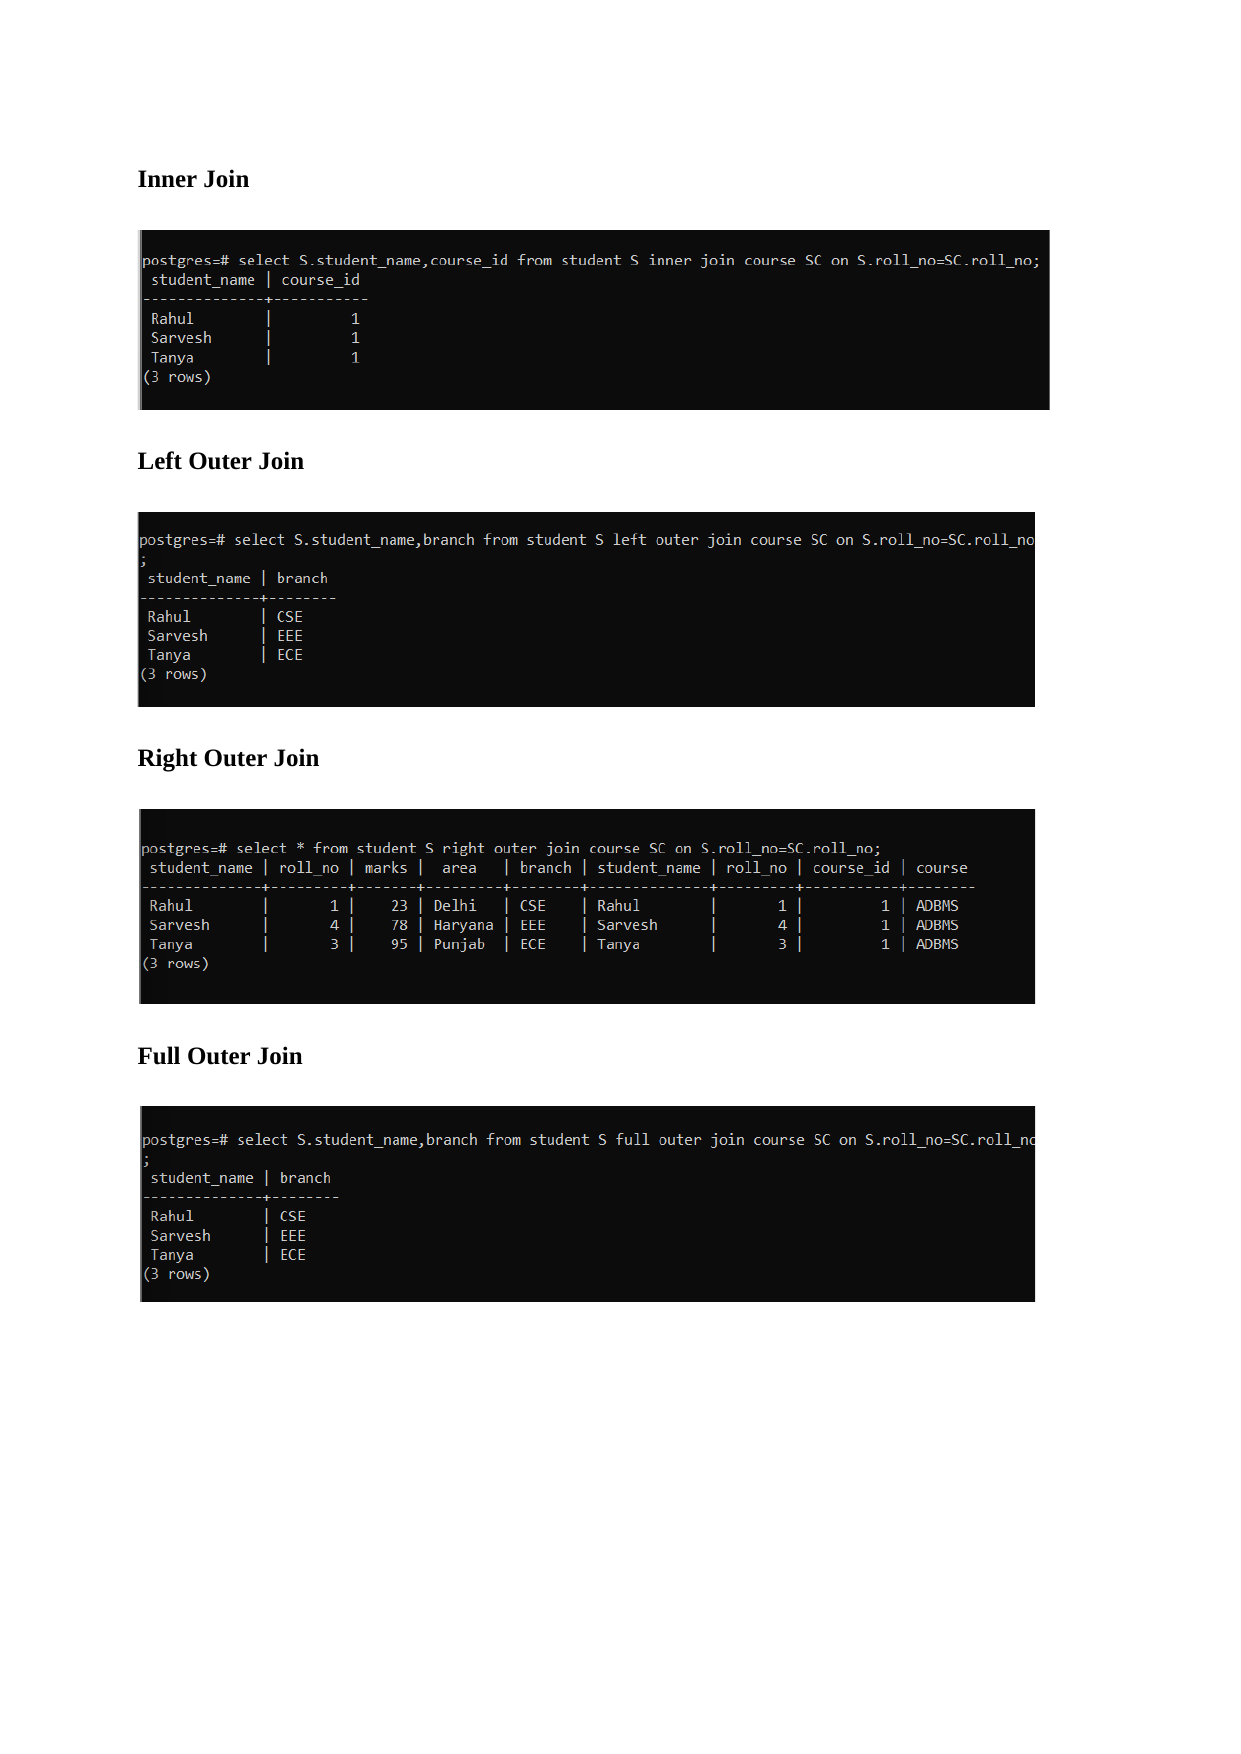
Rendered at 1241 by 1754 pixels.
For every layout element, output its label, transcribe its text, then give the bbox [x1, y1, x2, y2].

picture [137, 809, 1035, 1004]
text Inner Join [137, 164, 1107, 193]
text Full Outer Join [137, 1041, 1107, 1069]
picture [137, 1106, 1035, 1302]
picture [137, 512, 1035, 707]
text Right Outer Join [137, 743, 1107, 772]
text Left Outer Join [137, 446, 1107, 475]
picture [137, 230, 1050, 410]
